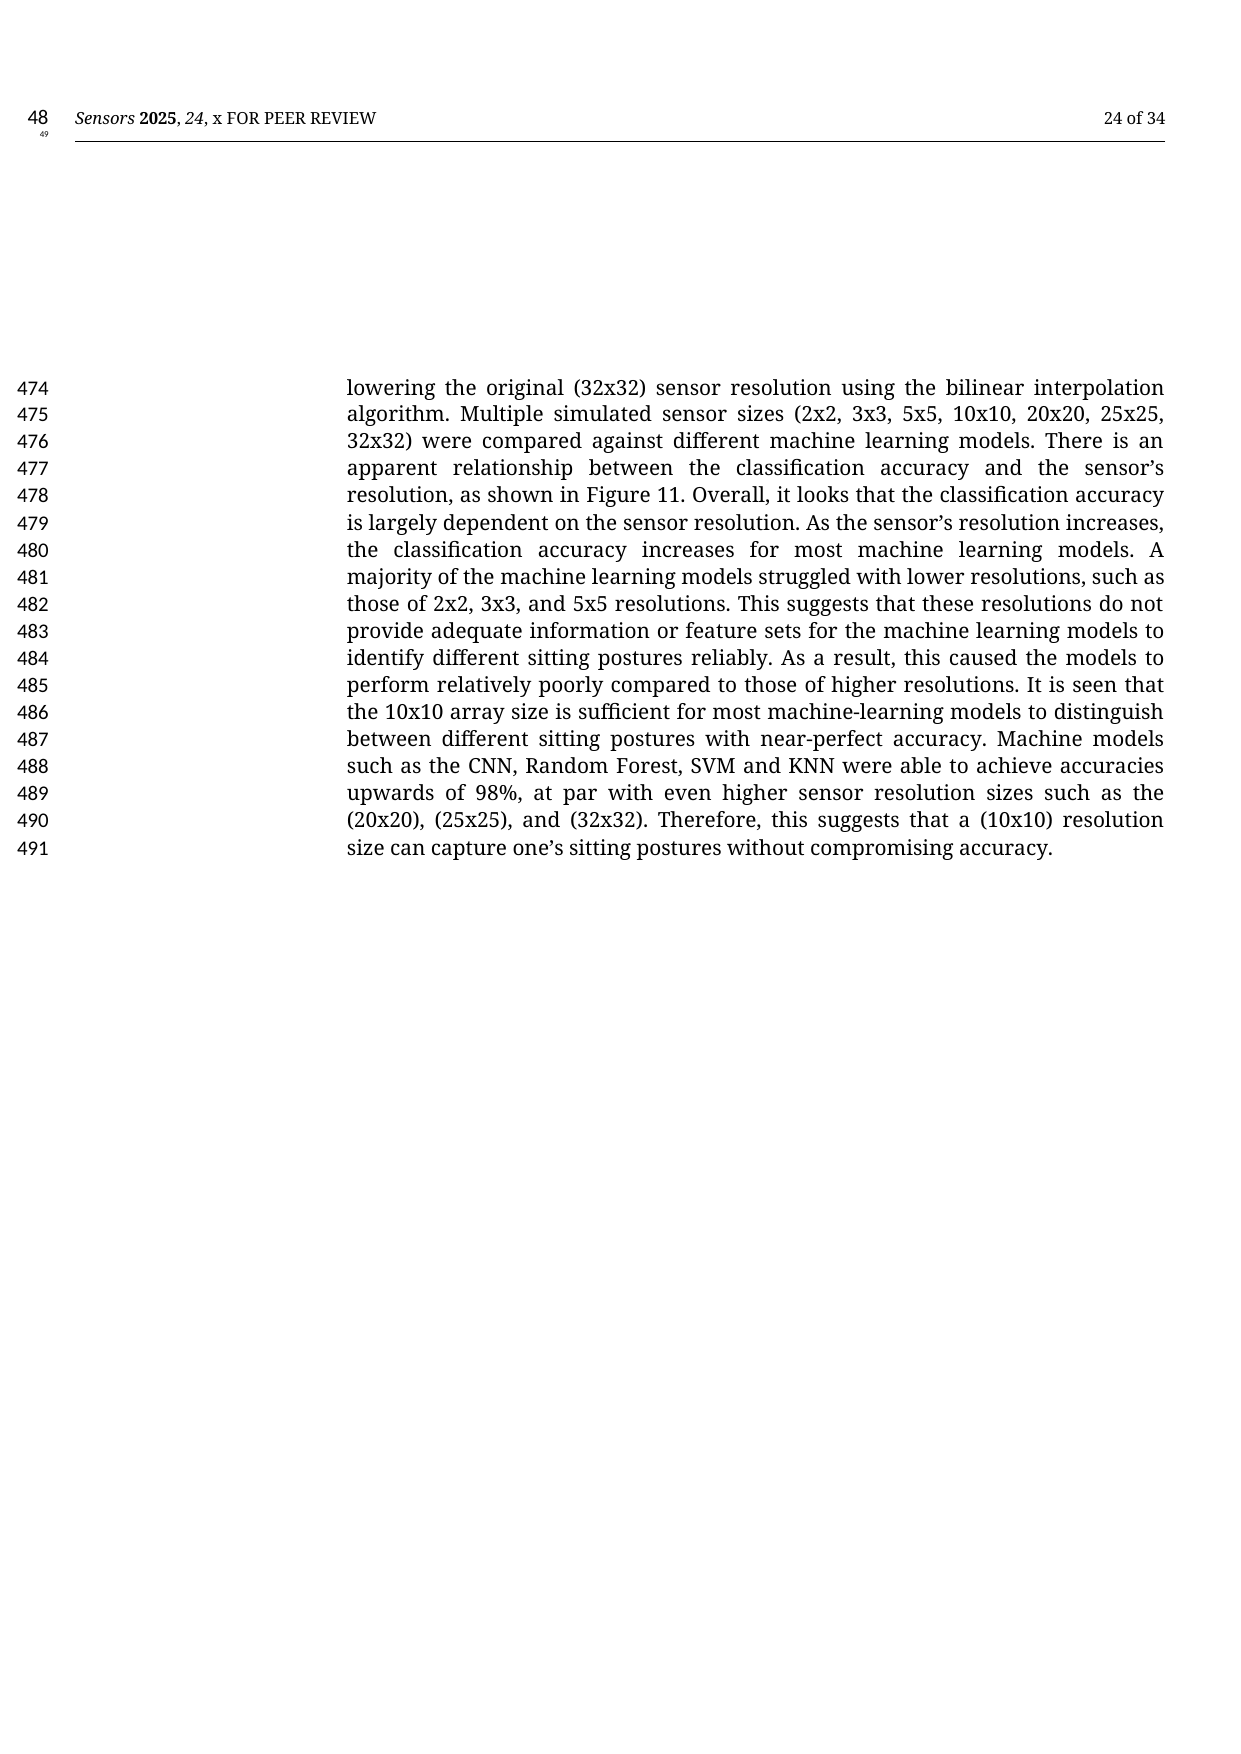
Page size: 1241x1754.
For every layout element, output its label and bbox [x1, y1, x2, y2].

text [347, 374, 1165, 861]
